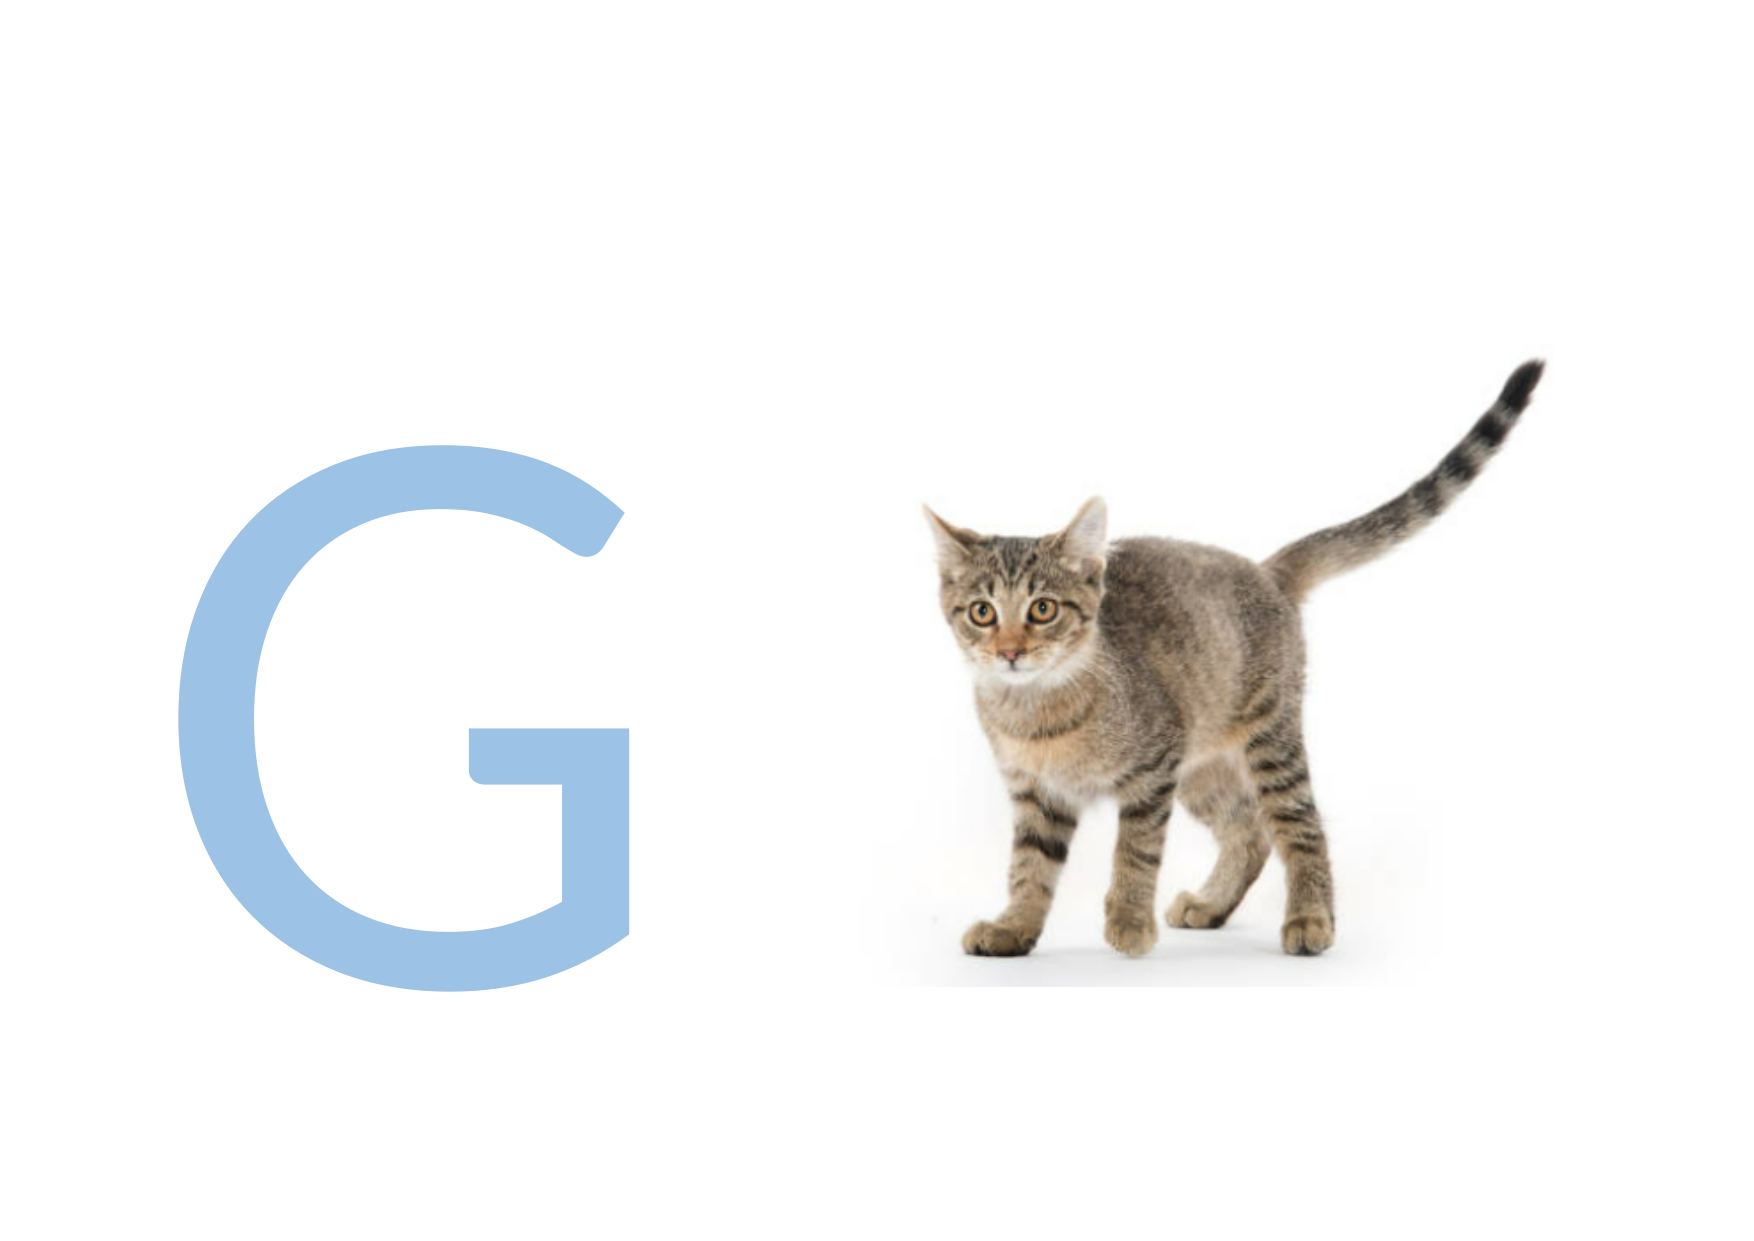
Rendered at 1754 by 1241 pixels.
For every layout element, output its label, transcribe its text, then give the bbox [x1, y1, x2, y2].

picture [814, 337, 1598, 987]
